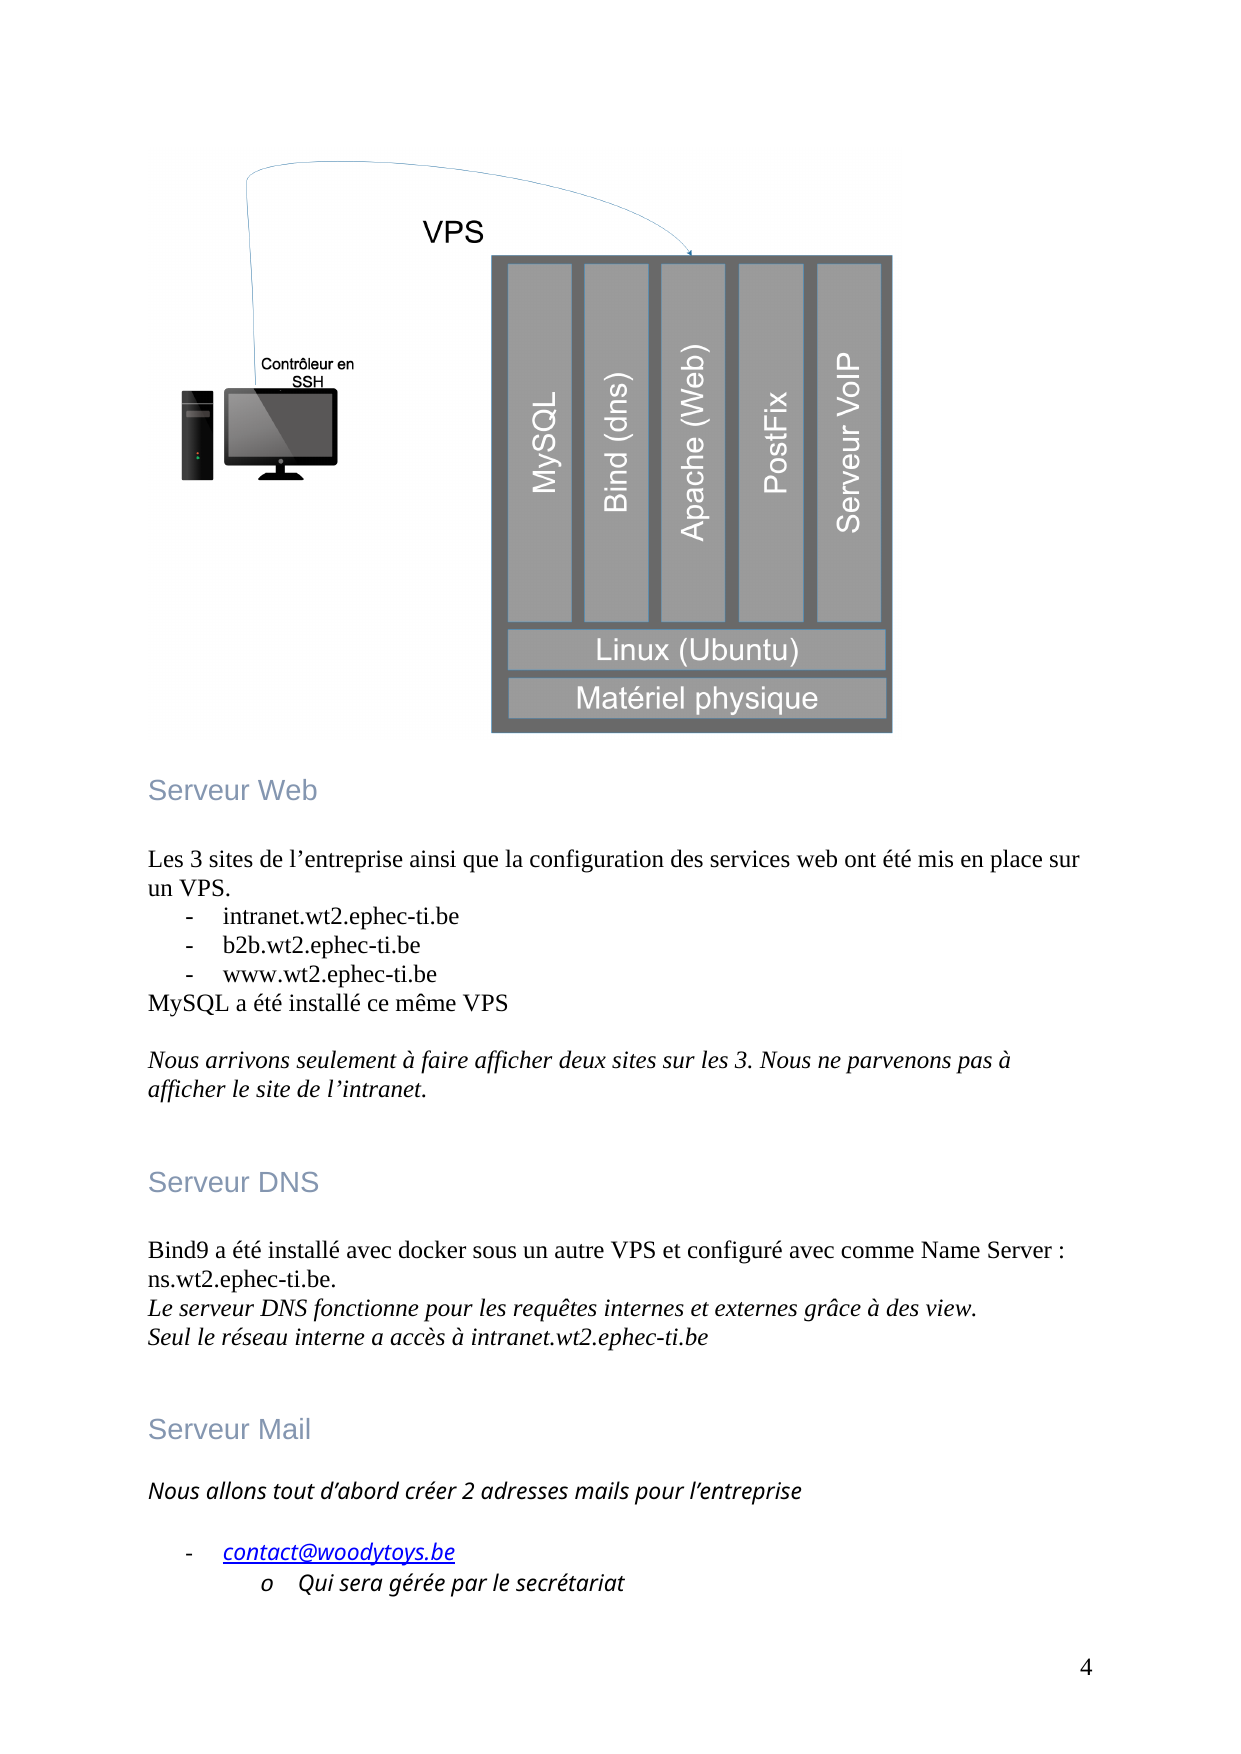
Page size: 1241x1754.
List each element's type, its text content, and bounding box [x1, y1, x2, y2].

picture [147, 147, 902, 740]
list Qui sera gérée par le secrétariat [260, 1567, 1093, 1598]
subtitle Serveur Mail [148, 1412, 1093, 1446]
list contact@woodytoys.be [185, 1536, 1093, 1567]
text Le serveur DNS fonctionne pour les requêtes internes et externes grâce à des view. [148, 1293, 1093, 1322]
list www.wt2.ephec-ti.be [185, 959, 1093, 988]
text Nous arrivons seulement à faire afficher deux sites sur les 3. Nous ne parvenons pas à afficher le site de l’intranet. [148, 1045, 1093, 1103]
text Seul le réseau interne a accès à intranet.wt2.ephec-ti.be [148, 1322, 1093, 1350]
subtitle Serveur DNS [148, 1165, 1093, 1198]
text Les 3 sites de l’entreprise ainsi que la configuration des services web ont été mis en place sur un VPS. [148, 844, 1093, 901]
subtitle Serveur Web [148, 773, 1093, 807]
text Bind9 a été installé avec docker sous un autre VPS et configuré avec comme Name Server : ns.wt2.ephec-ti.be. [148, 1235, 1093, 1293]
text MySQL a été installé ce même VPS [148, 988, 1093, 1016]
list intranet.wt2.ephec-ti.be [185, 901, 1093, 930]
text Nous allons tout d’abord créer 2 adresses mails pour l’entreprise [148, 1475, 1093, 1506]
list b2b.wt2.ephec-ti.be [185, 930, 1093, 959]
